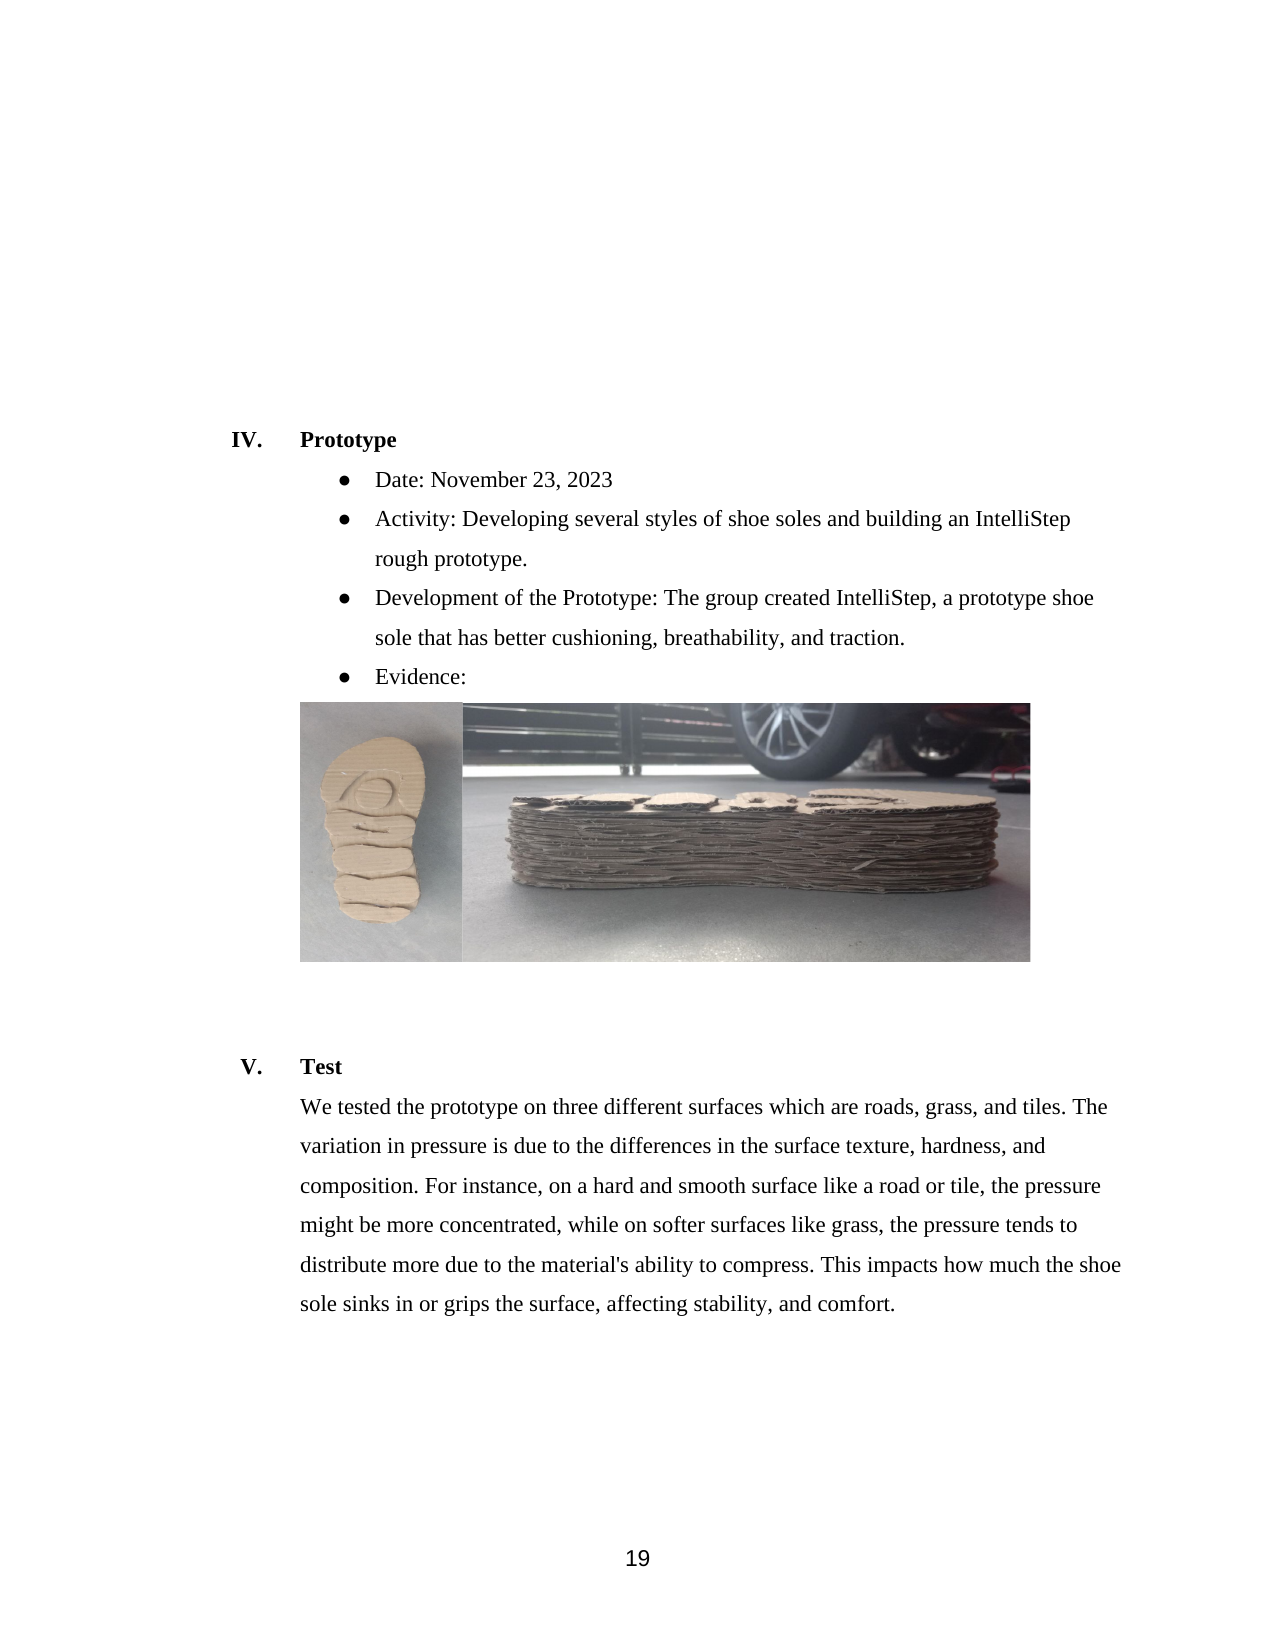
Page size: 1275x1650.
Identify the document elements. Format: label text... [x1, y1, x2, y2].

list Test [262, 1053, 1125, 1079]
list Date: November 23, 2023 [337, 466, 1125, 492]
list Activity: Developing several styles of shoe soles and building an IntelliStep rough prototype. [337, 505, 1125, 571]
list Development of the Prototype: The group created IntelliStep, a prototype shoe sole that has better cushioning, breathability, and traction. [337, 584, 1125, 650]
list Prototype [262, 426, 1125, 453]
picture [300, 702, 1031, 962]
list Evidence: [337, 663, 1125, 689]
text We tested the prototype on three different surfaces which are roads, grass, and tiles. The variation in pressure is due to the differences in the surface texture, hardness, and composition. For instance, on a hard and smooth surface like a road or tile, the pressure might be more concentrated, while on softer surfaces like grass, the pressure tends to distribute more due to the material's ability to compress. This impacts how much the shoe sole sinks in or grips the surface, affecting stability, and comfort. [300, 1093, 1125, 1316]
